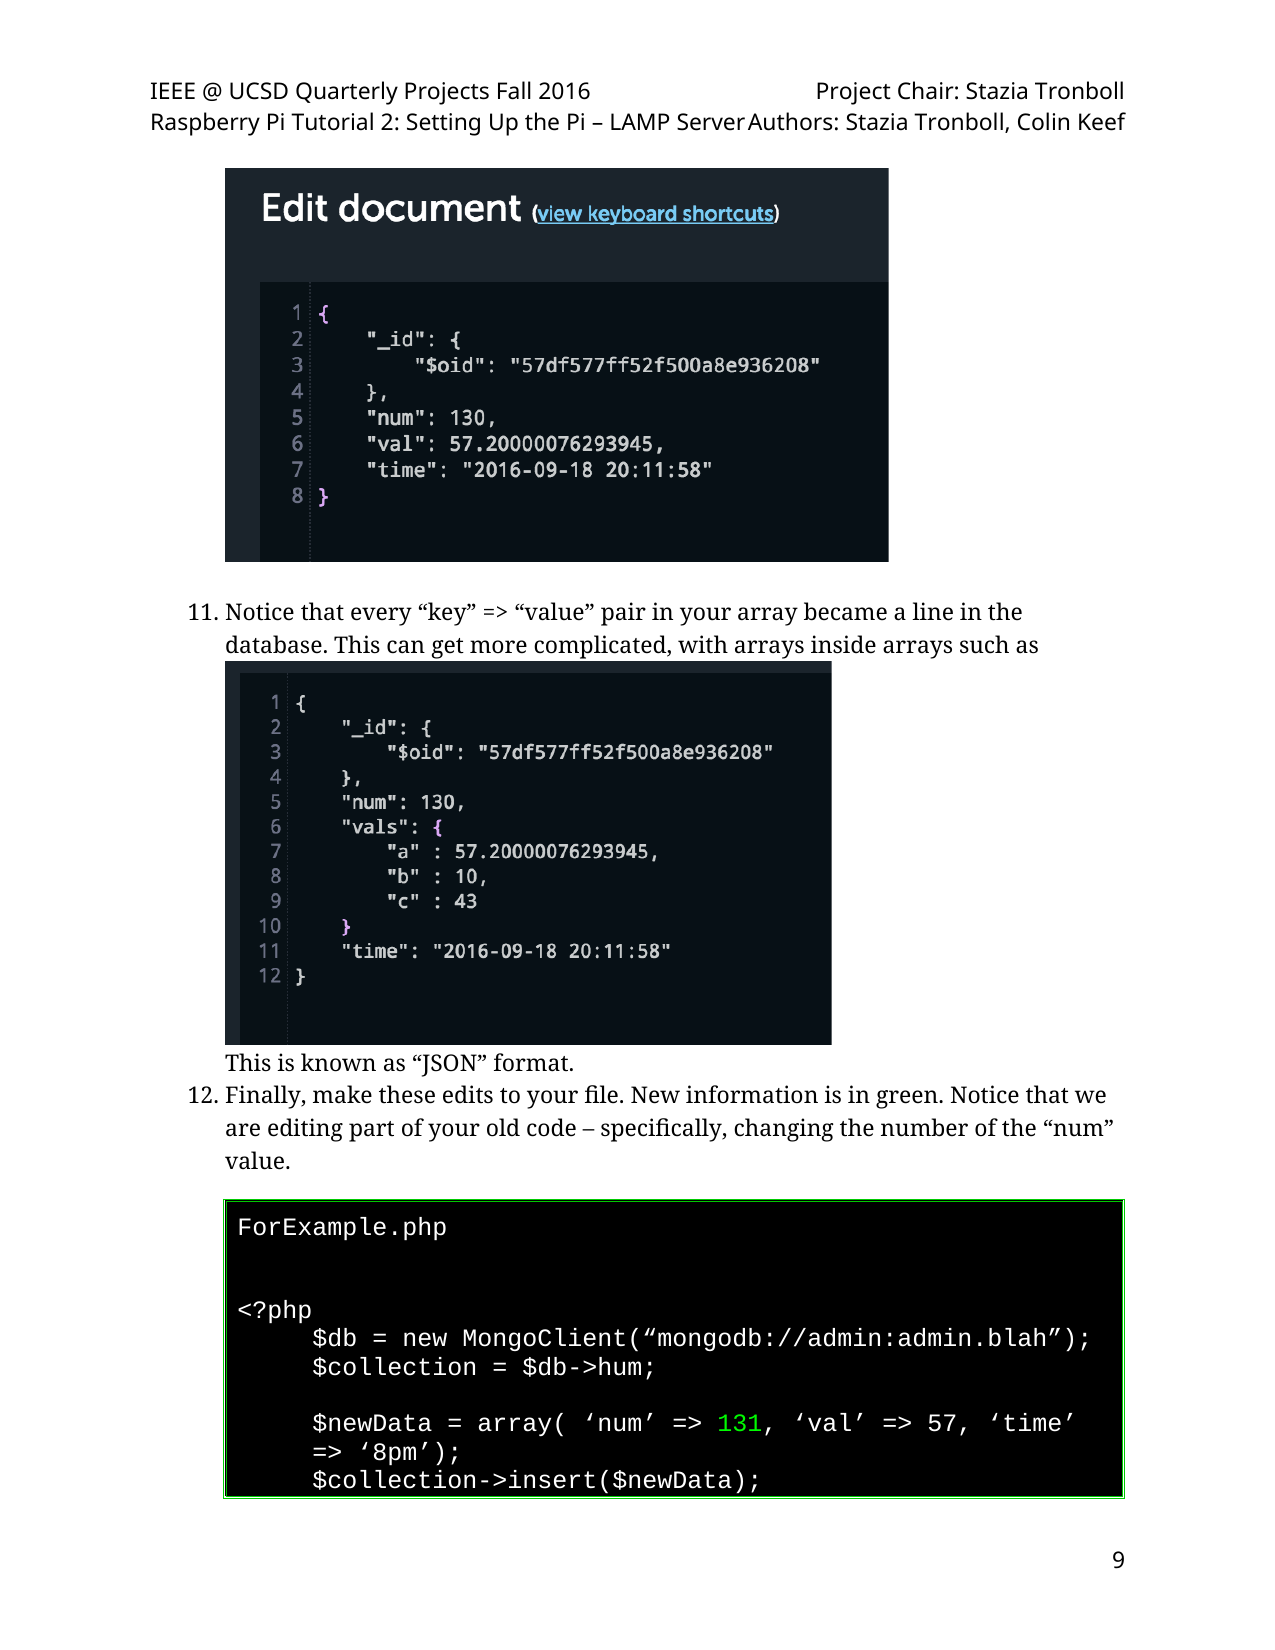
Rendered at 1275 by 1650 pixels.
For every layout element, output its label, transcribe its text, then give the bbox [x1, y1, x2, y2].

list This is known as “JSON” format. [225, 1047, 1125, 1078]
picture [225, 661, 832, 1045]
picture [225, 168, 889, 562]
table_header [227, 1202, 1122, 1496]
list Finally, make these edits to your file. New information is in green. Notice that we are editing part of your old code – specifically, changing the number of the “num” value. [187, 1079, 1125, 1176]
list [187, 169, 1125, 594]
